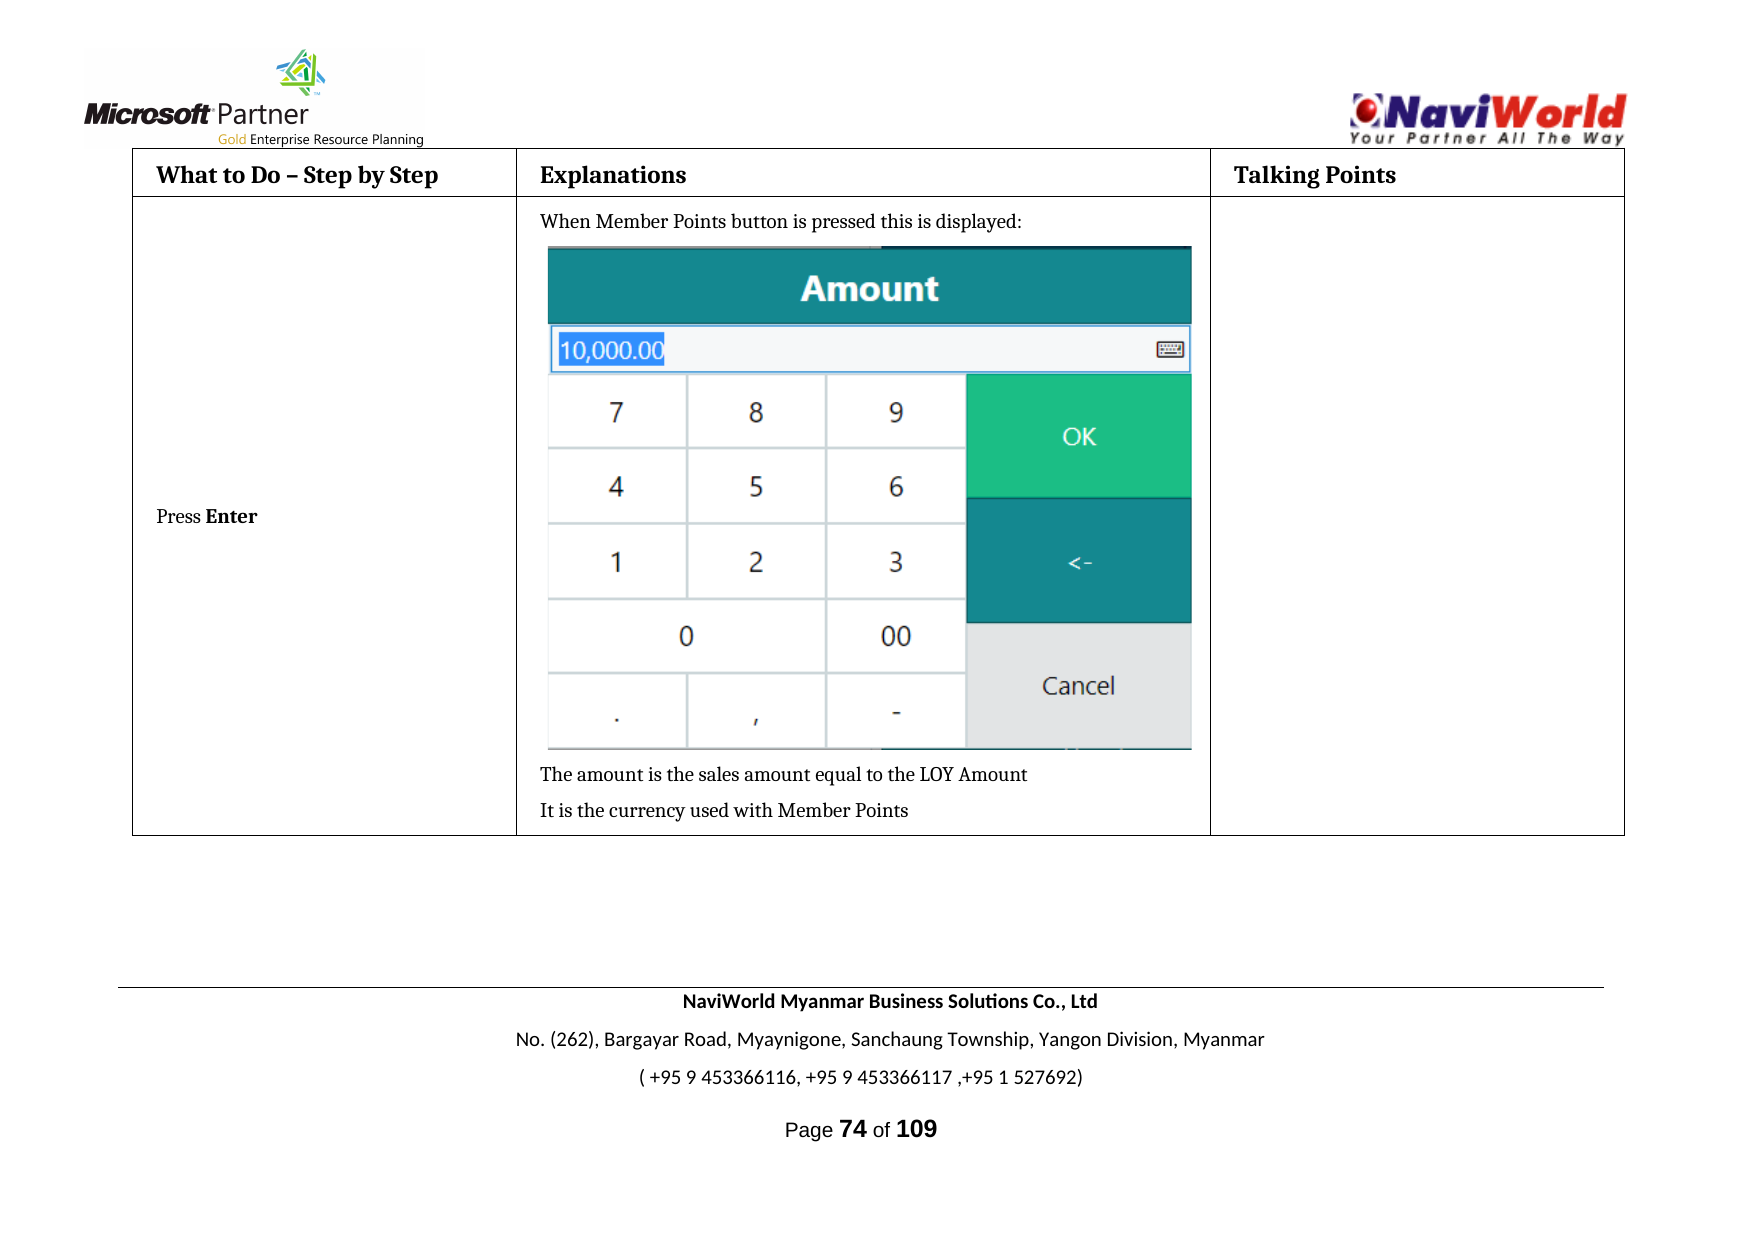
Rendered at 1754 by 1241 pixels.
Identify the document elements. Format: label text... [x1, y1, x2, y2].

table_cell [1211, 197, 1624, 835]
table_cell Press Enter [133, 197, 516, 835]
table_header What to Do – Step by Step [133, 149, 516, 196]
table_cell When Member Points button is pressed this is displayed: The amount is the sales amount equal to the LOY Amount It is the currency used with Member Points [517, 197, 1210, 835]
picture [83, 48, 425, 149]
table_header Talking Points [1211, 149, 1624, 196]
table_header Explanations [517, 149, 1210, 196]
picture [547, 246, 1192, 750]
picture [1350, 92, 1628, 149]
